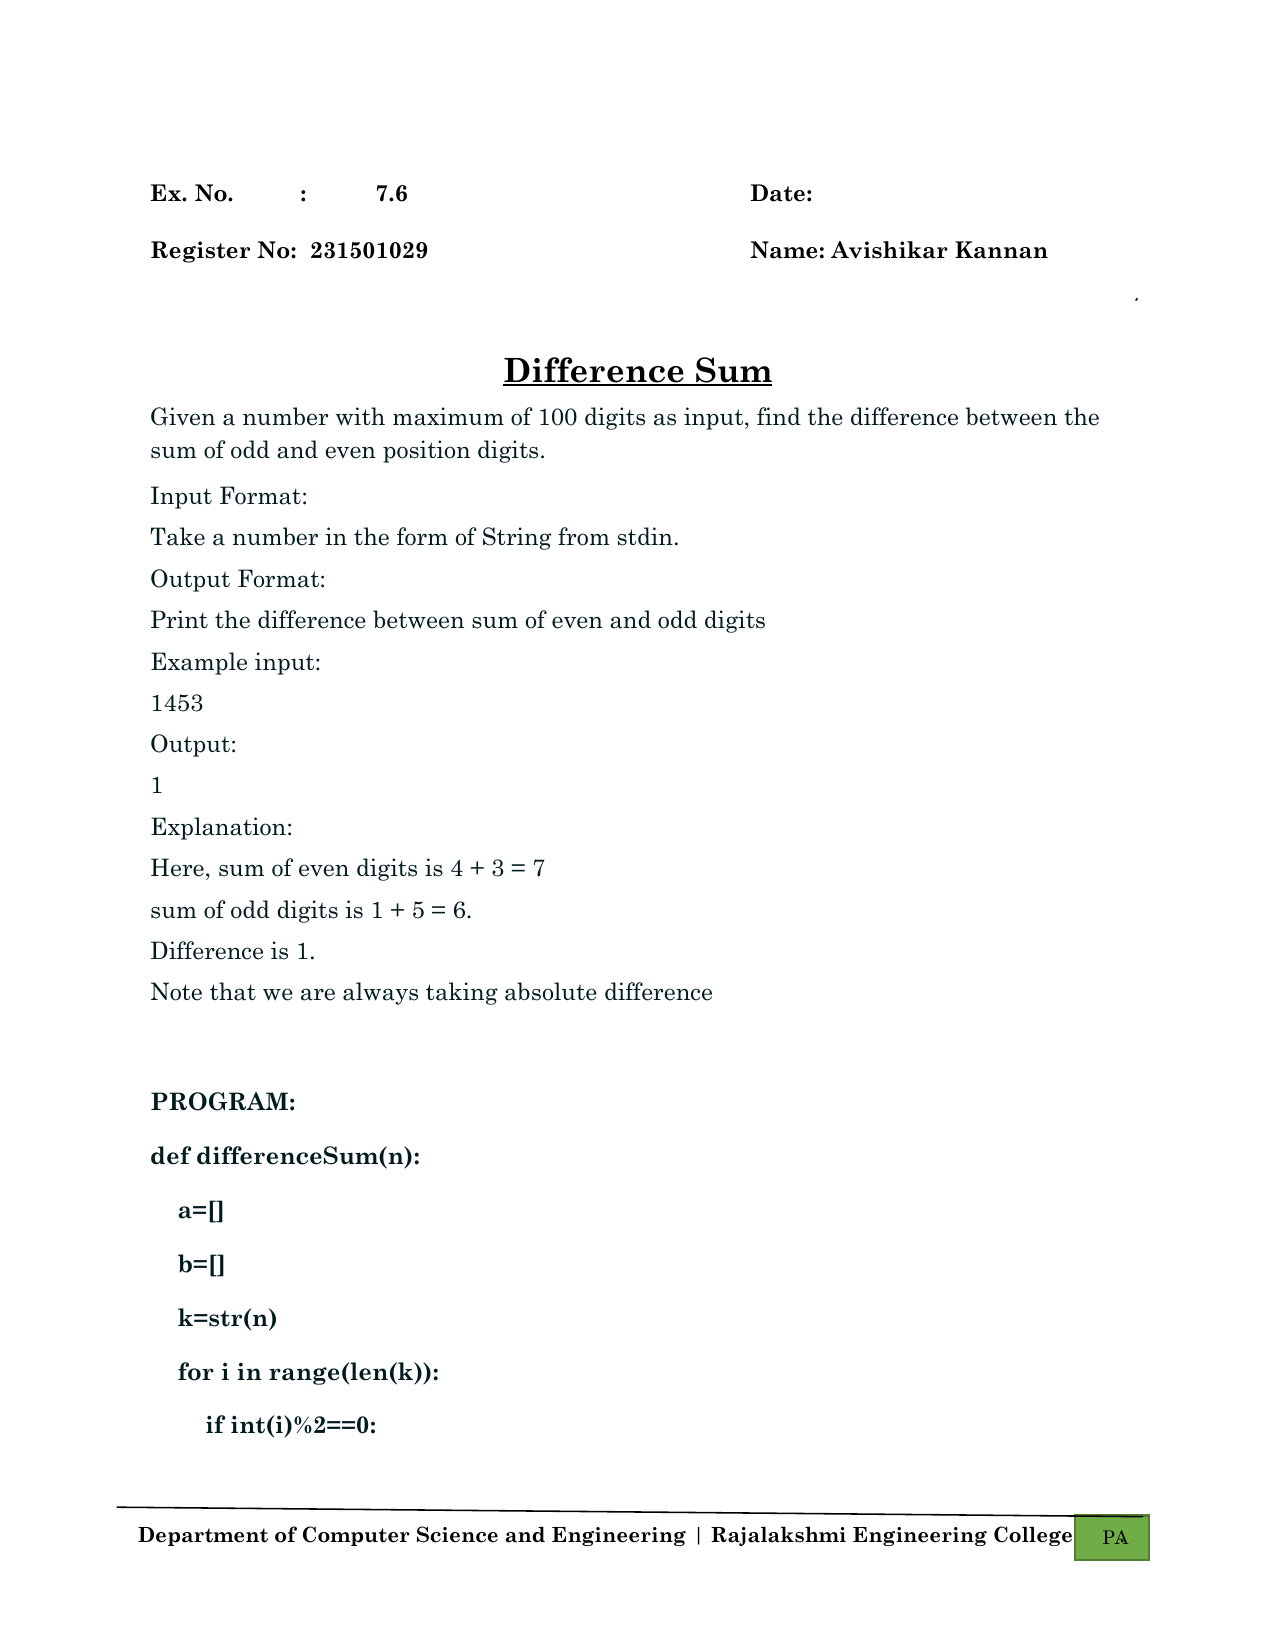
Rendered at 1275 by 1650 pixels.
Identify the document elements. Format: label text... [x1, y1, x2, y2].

text Print the difference between sum of even and odd digits [150, 605, 1125, 634]
text Output: [150, 729, 1125, 758]
text PROGRAM: [150, 1087, 1125, 1116]
text sum of odd digits is 1 + 5 = 6. [150, 894, 1125, 923]
text a=[] [150, 1195, 1125, 1224]
text 1453 [150, 688, 1125, 716]
text Note that we are always taking absolute difference [150, 977, 1125, 1006]
text Input Format: [150, 481, 1125, 510]
text Take a number in the form of String from stdin. [150, 522, 1125, 551]
text k=str(n) [150, 1302, 1125, 1331]
text for i in range(len(k)): [150, 1356, 1125, 1385]
text Ex. No. : 7.6 Date: [150, 179, 1125, 207]
text b=[] [150, 1249, 1125, 1277]
text Output Format: [150, 563, 1125, 592]
text if int(i)%2==0: [150, 1410, 1125, 1439]
text Difference is 1. [150, 936, 1125, 964]
text Register No: 231501029 Name: Avishikar Kannan [150, 236, 1125, 263]
text Here, sum of even digits is 4 + 3 = 7 [150, 853, 1125, 882]
text Given a number with maximum of 100 digits as input, find the difference between the sum of odd and even position digits. [150, 402, 1125, 464]
text Difference Sum [150, 349, 1125, 389]
text Example input: [150, 646, 1125, 675]
text Explanation: [150, 812, 1125, 841]
text def differenceSum(n): [150, 1141, 1125, 1170]
text 1 [150, 770, 1125, 799]
